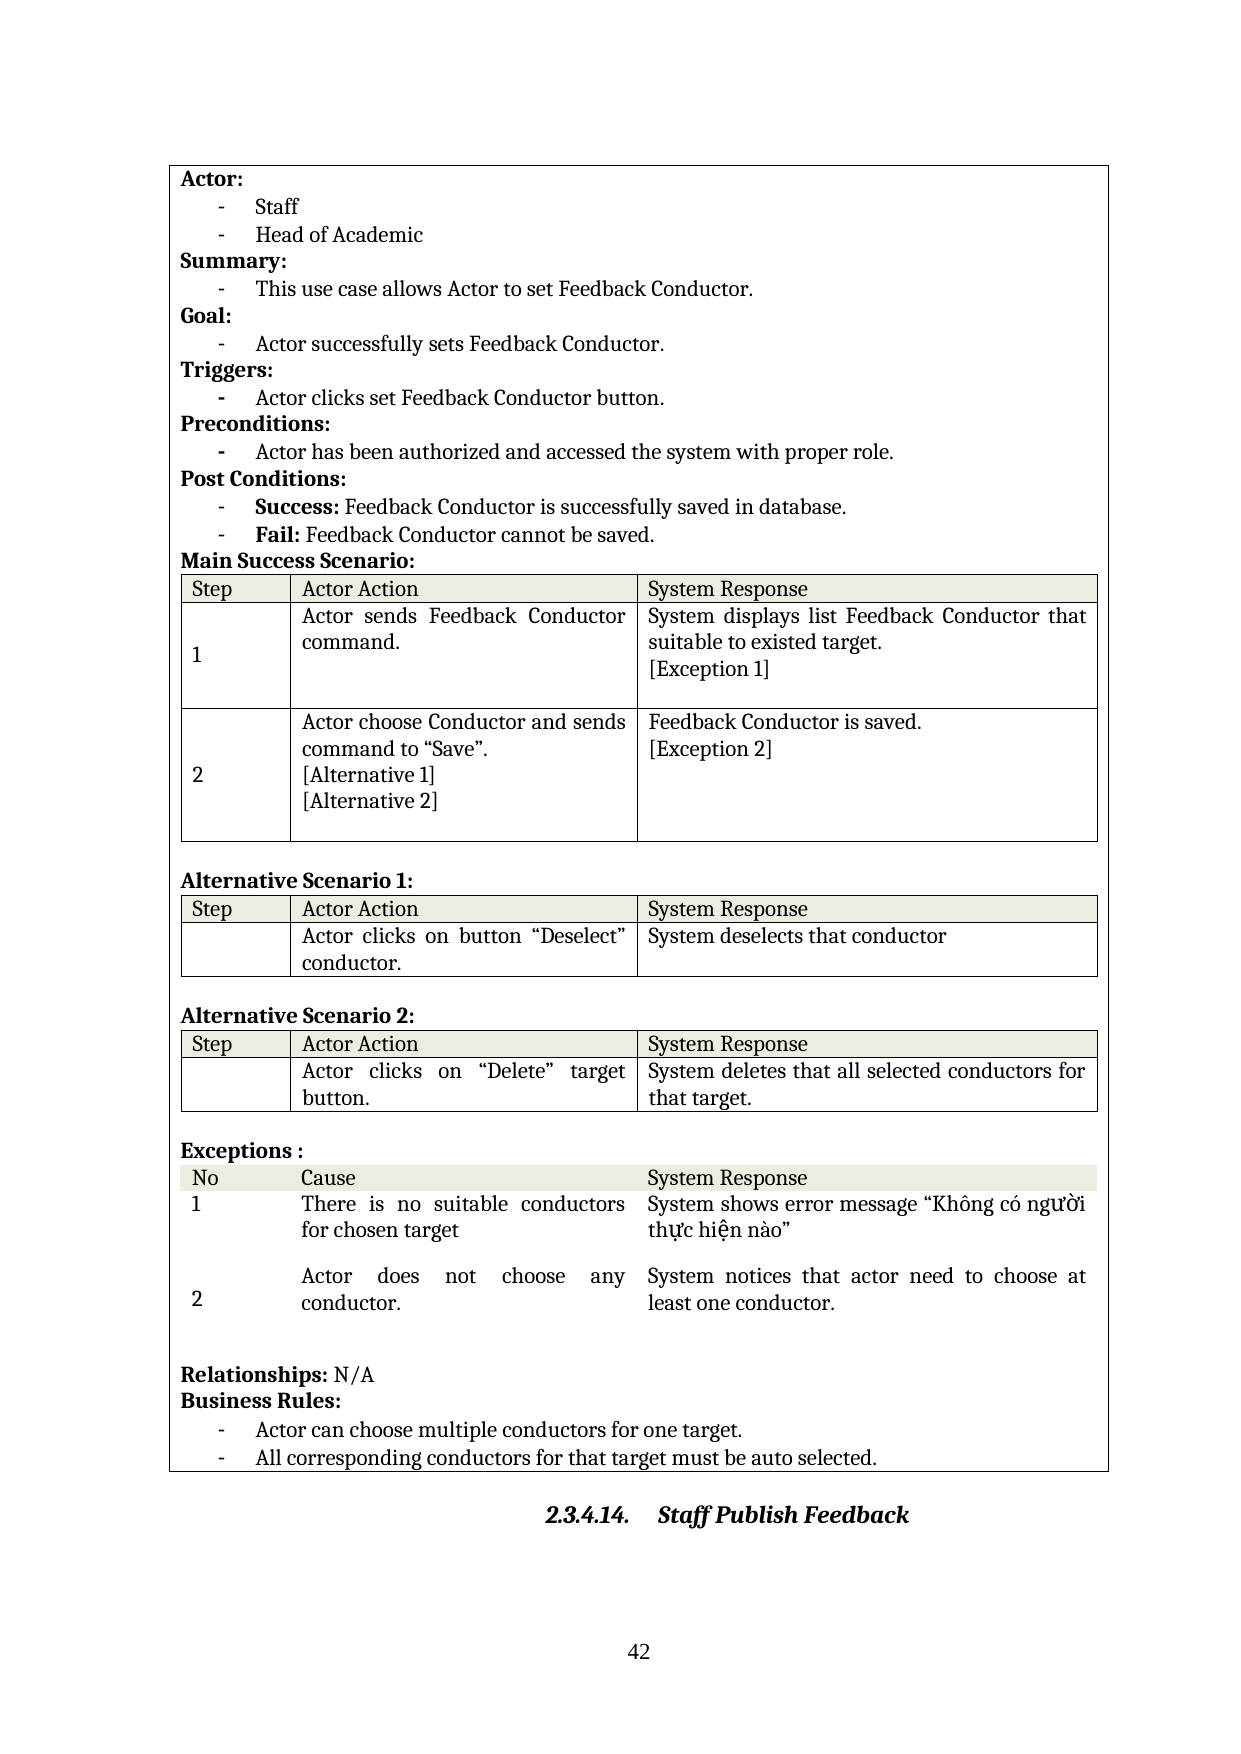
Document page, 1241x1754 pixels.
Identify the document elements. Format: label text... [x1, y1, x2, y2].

table_cell Actor: Staff Head of Academic Summary: This use case allows Actor to set Feedback Conductor. Goal: Actor successfully sets Feedback Conductor. Triggers: Actor clicks set Feedback Conductor button. Preconditions: Actor has been authorized and accessed the system with proper role. Post Conditions: Success: Feedback Conductor is successfully saved in database. Fail: Feedback Conductor cannot be saved. Main Success Scenario: Alternative Scenario 1: Alternative Scenario 2: Exceptions : Relationships: N/A Business Rules: Actor can choose multiple conductors for one target. All corresponding conductors for that target must be auto selected. [170, 166, 1108, 1471]
list Staff Publish Feedback [545, 1501, 1171, 1529]
